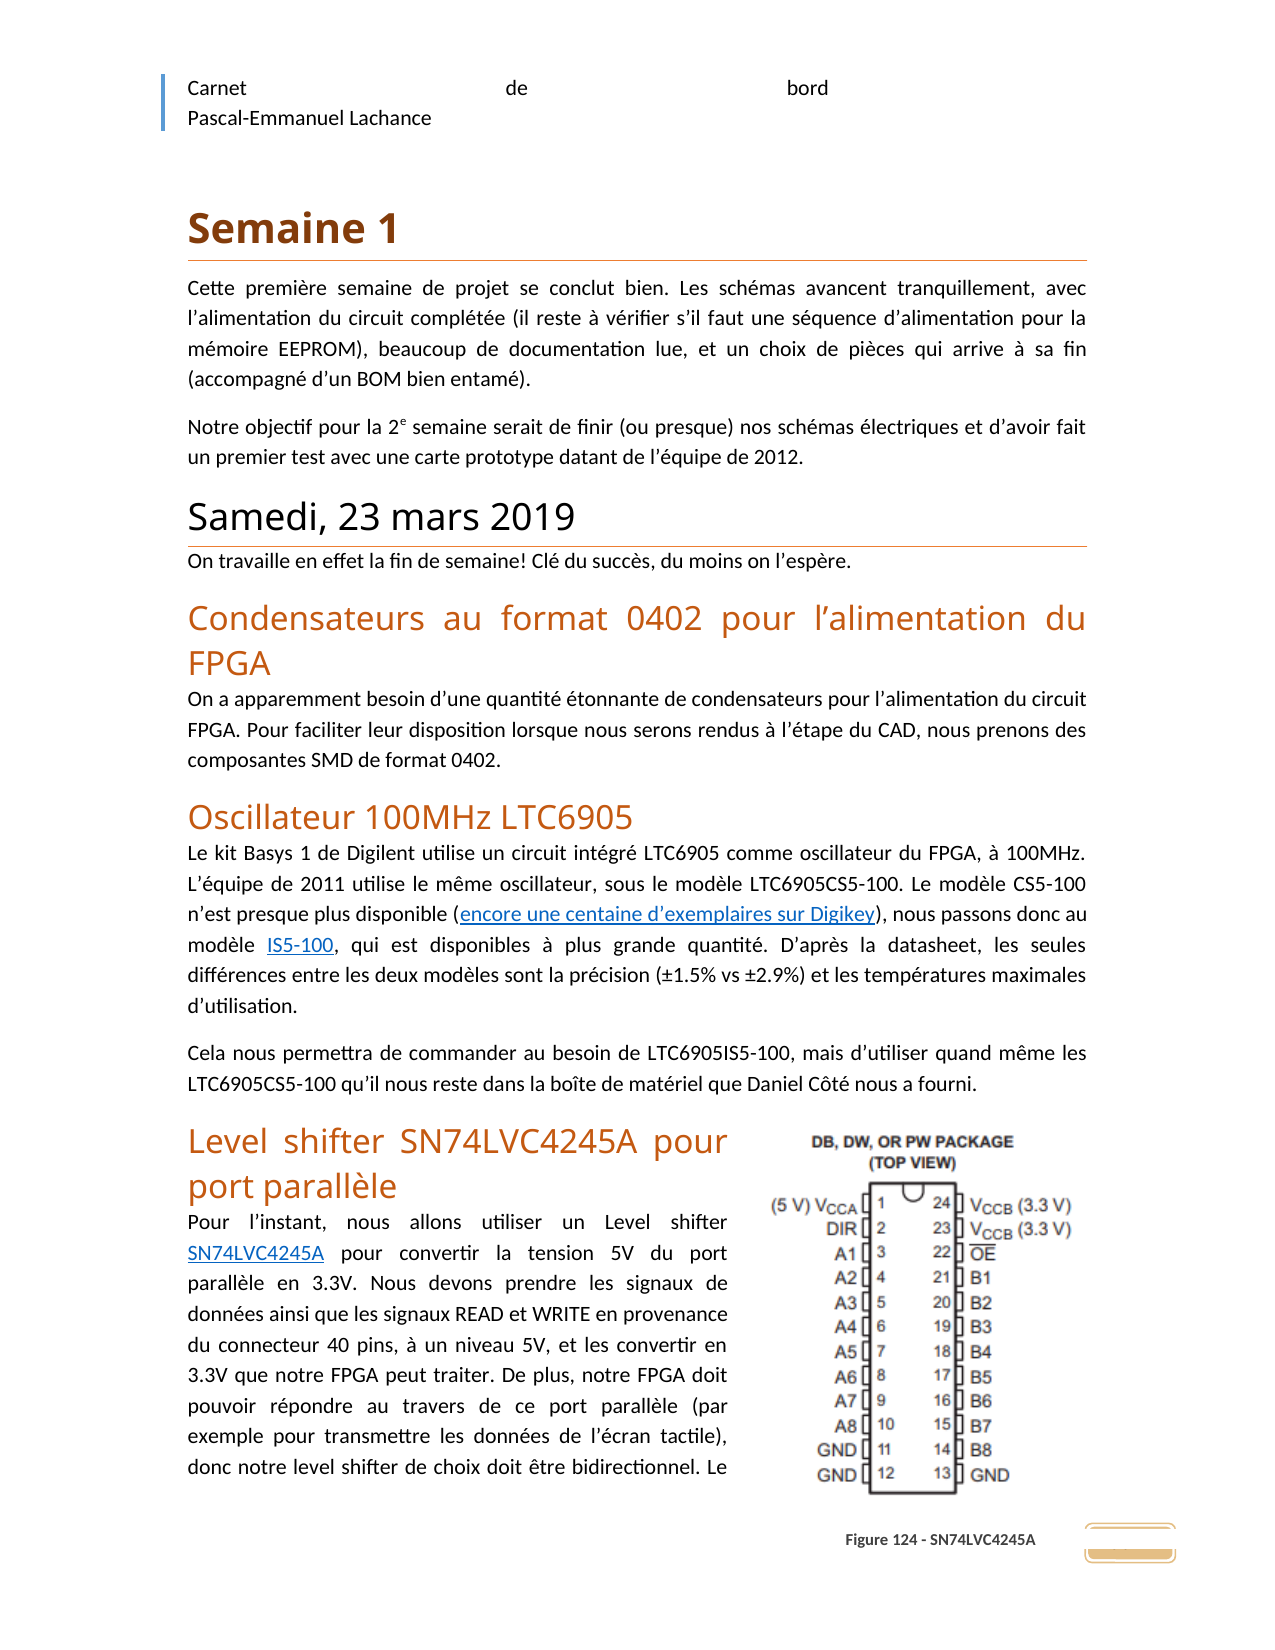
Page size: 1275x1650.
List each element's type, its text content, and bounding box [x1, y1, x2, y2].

subtitle Samedi, 23 mars 2019 [187, 491, 1087, 547]
text Notre objectif pour la 2e semaine serait de finir (ou presque) nos schémas électriques et d’avoir fait un premier test avec une carte prototype datant de l’équipe de 2012. [187, 413, 1087, 470]
subtitle Semaine 1 [187, 199, 1087, 261]
subtitle Level shifter SN74LVC4245A pour port parallèle [187, 1117, 1087, 1208]
subtitle Condensateurs au format 0402 pour l’alimentation du FPGA [187, 594, 1087, 685]
text Cette première semaine de projet se conclut bien. Les schémas avancent tranquillement, avec l’alimentation du circuit complétée (il reste à vérifier s’il faut une séquence d’alimentation pour la mémoire EEPROM), beaucoup de documentation lue, et un choix de pièces qui arrive à sa fin (accompagné d’un BOM bien entamé). [187, 274, 1087, 392]
subtitle Oscillateur 100MHz LTC6905 [187, 794, 1087, 839]
text On travaille en effet la fin de semaine! Clé du succès, du moins on l’espère. [187, 547, 1087, 574]
text On a apparemment besoin d’une quantité étonnante de condensateurs pour l’alimentation du circuit FPGA. Pour faciliter leur disposition lorsque nous serons rendus à l’étape du CAD, nous prenons des composantes SMD de format 0402. [187, 685, 1087, 773]
text Cela nous permettra de commander au besoin de LTC6905IS5-100, mais d’utiliser quand même les LTC6905CS5-100 qu’il nous reste dans la boîte de matériel que Daniel Côté nous a fourni. [187, 1039, 1087, 1097]
text Le kit Basys 1 de Digilent utilise un circuit intégré LTC6905 comme oscillateur du FPGA, à 100MHz. L’équipe de 2011 utilise le même oscillateur, sous le modèle LTC6905CS5-100. Le modèle CS5-100 n’est presque plus disponible (encore une centaine d’exemplaires sur Digikey), nous passons donc au modèle IS5-100, qui est disponibles à plus grande quantité. D’après la datasheet, les seules différences entre les deux modèles sont la précision (±1.5% vs ±2.9%) et les températures maximales d’utilisation. [187, 839, 1087, 1019]
picture [747, 1118, 1088, 1510]
